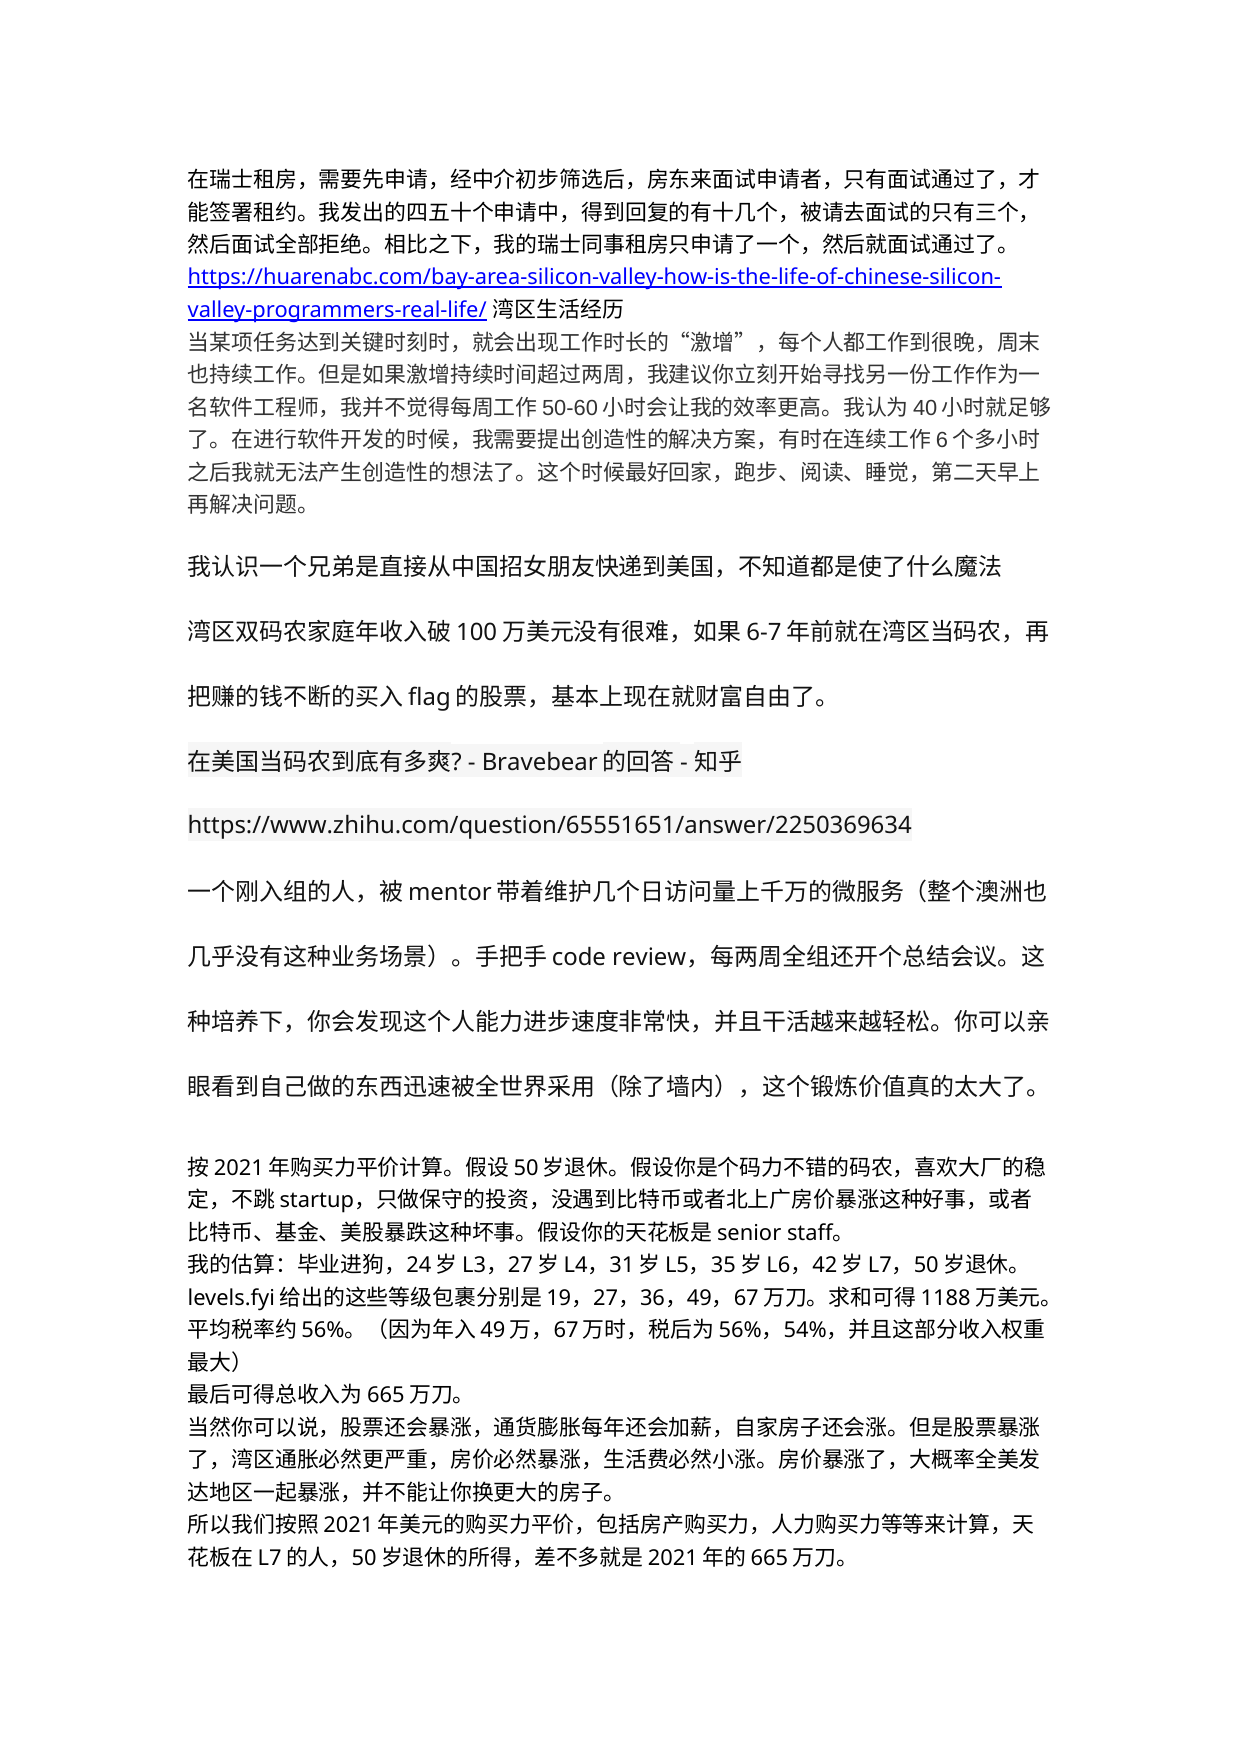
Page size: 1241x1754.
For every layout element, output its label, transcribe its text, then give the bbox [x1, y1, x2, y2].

text 我的估算：毕业进狗，24岁L3，27岁L4，31岁L5，35岁L6，42岁L7，50岁退休。levels.fyi给出的这些等级包裹分别是19，27，36，49，67万刀。求和可得1188万美元。平均税率约56%。（因为年入49万，67万时，税后为56%，54%，并且这部分收入权重最大） [187, 1247, 1053, 1377]
text https://huarenabc.com/bay-area-silicon-valley-how-is-the-life-of-chinese-silicon-valley-programmers-real-life/ 湾区生活经历 [187, 259, 1053, 324]
text 所以我们按照2021年美元的购买力平价，包括房产购买力，人力购买力等等来计算，天花板在L7的人，50岁退休的所得，差不多就是2021年的665万刀。 [187, 1507, 1053, 1572]
text 在美国当码农到底有多爽? - Bravebear的回答 - 知乎 [187, 727, 1053, 792]
text 按2021年购买力平价计算。假设50岁退休。假设你是个码力不错的码农，喜欢大厂的稳定，不跳startup，只做保守的投资，没遇到比特币或者北上广房价暴涨这种好事，或者比特币、基金、美股暴跌这种坏事。假设你的天花板是senior staff。 [187, 1149, 1053, 1247]
text 我认识一个兄弟是直接从中国招女朋友快递到美国，不知道都是使了什么魔法 [187, 532, 1053, 597]
text 当然你可以说，股票还会暴涨，通货膨胀每年还会加薪，自家房子还会涨。但是股票暴涨了，湾区通胀必然更严重，房价必然暴涨，生活费必然小涨。房价暴涨了，大概率全美发达地区一起暴涨，并不能让你换更大的房子。 [187, 1409, 1053, 1507]
text 最后可得总收入为665万刀。 [187, 1377, 1053, 1409]
text https://www.zhihu.com/question/65551651/answer/2250369634 [187, 792, 1053, 857]
text 一个刚入组的人，被mentor带着维护几个日访问量上千万的微服务（整个澳洲也几乎没有这种业务场景）。手把手code review，每两周全组还开个总结会议。这种培养下，你会发现这个人能力进步速度非常快，并且干活越来越轻松。你可以亲眼看到自己做的东西迅速被全世界采用（除了墙内），这个锻炼价值真的太大了。 [187, 857, 1053, 1117]
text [187, 162, 1053, 259]
text 湾区双码农家庭年收入破100万美元没有很难，如果6-7年前就在湾区当码农，再把赚的钱不断的买入flag的股票，基本上现在就财富自由了。 [187, 597, 1053, 727]
text 当某项任务达到关键时刻时，就会出现工作时长的“激增”，每个人都工作到很晚，周末也持续工作。但是如果激增持续时间超过两周，我建议你立刻开始寻找另一份工作作为一名软件工程师，我并不觉得每周工作50-60小时会让我的效率更高。我认为40小时就足够了。在进行软件开发的时候，我需要提出创造性的解决方案，有时在连续工作6个多小时之后我就无法产生创造性的想法了。这个时候最好回家，跑步、阅读、睡觉，第二天早上再解决问题。 [187, 324, 1053, 519]
